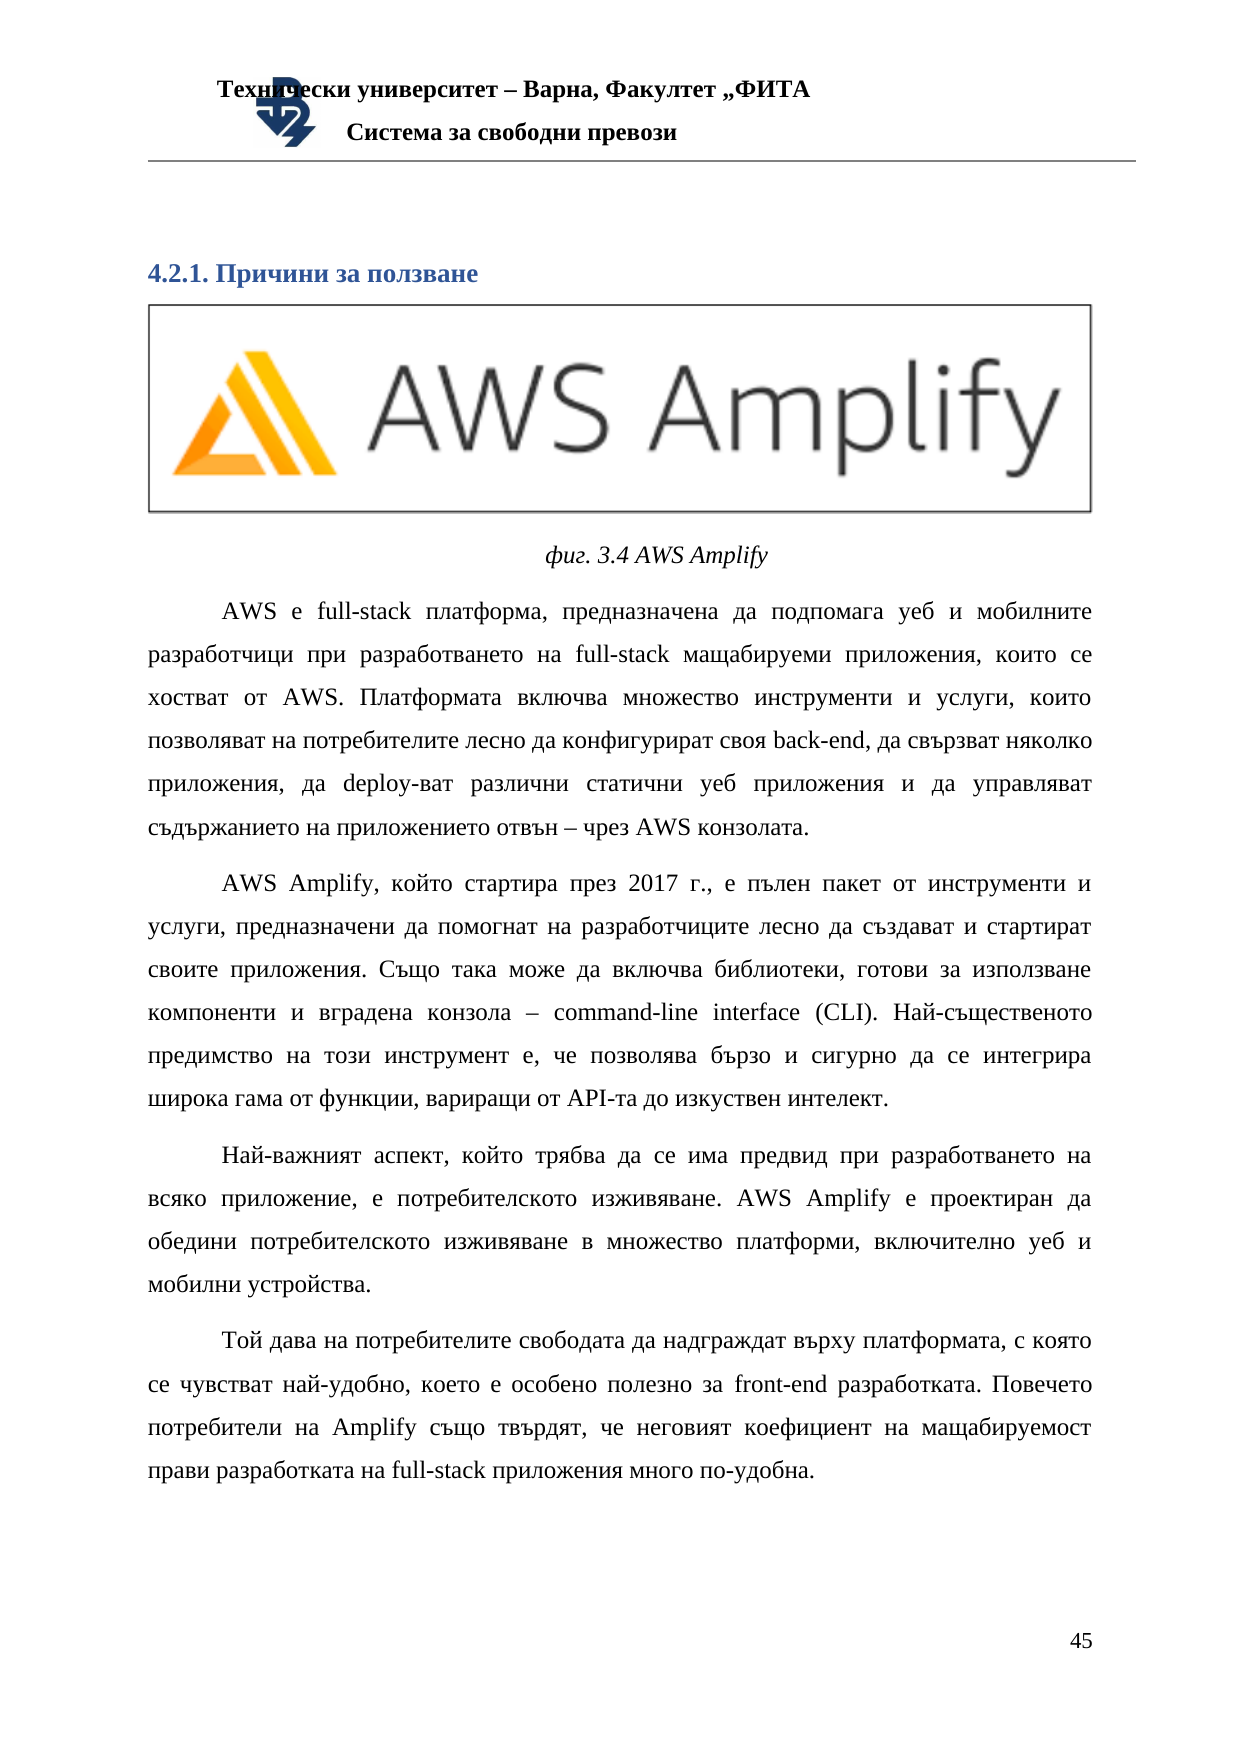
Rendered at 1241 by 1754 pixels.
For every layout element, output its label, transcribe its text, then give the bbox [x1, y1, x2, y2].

text AWS Amplify, който стартира през 2017 г., е пълен пакет от инструменти и услуги, предназначени да помогнат на разработчиците лесно да създават и стартират своите приложения. Също така може да включва библиотеки, готови за използване компоненти и вградена конзола – command-line interface (CLI). Най-същественото предимство на този инструмент е, че позволява бързо и сигурно да се интегрира широка гама от функции, вариращи от API-та до изкуствен интелект. [148, 868, 1093, 1112]
picture [253, 77, 321, 148]
text Най-важният аспект, който трябва да се има предвид при разработването на всяко приложение, е потребителското изживяване. AWS Amplify е проектиран да обедини потребителското изживяване в множество платформи, включително уеб и мобилни устройства. [148, 1140, 1093, 1298]
text Той дава на потребителите свободата да надграждат върху платформата, с която се чувстват най-удобно, което е особено полезно за front-end разработката. Повечето потребители на Amplify също твърдят, че неговият коефициент на мащабируемост прави разработката на full-stack приложения много по-удобна. [148, 1326, 1093, 1484]
subtitle 4.2.1. Причини за ползване [148, 257, 1093, 288]
picture [315, 87, 321, 96]
picture [147, 303, 1093, 514]
list фиг. 3.4 AWS Amplify [223, 540, 1093, 569]
text AWS е full-stack платформа, предназначена да подпомага уеб и мобилните разработчици при разработването на full-stack мащабируеми приложения, които се хостват от AWS. Платформата включва множество инструменти и услуги, които позволяват на потребителите лесно да конфигурират своя back-end, да свързват няколко приложения, да deploy-ват различни статични уеб приложения и да управляват съдържанието на приложението отвън – чрез AWS конзолата. [148, 596, 1093, 840]
